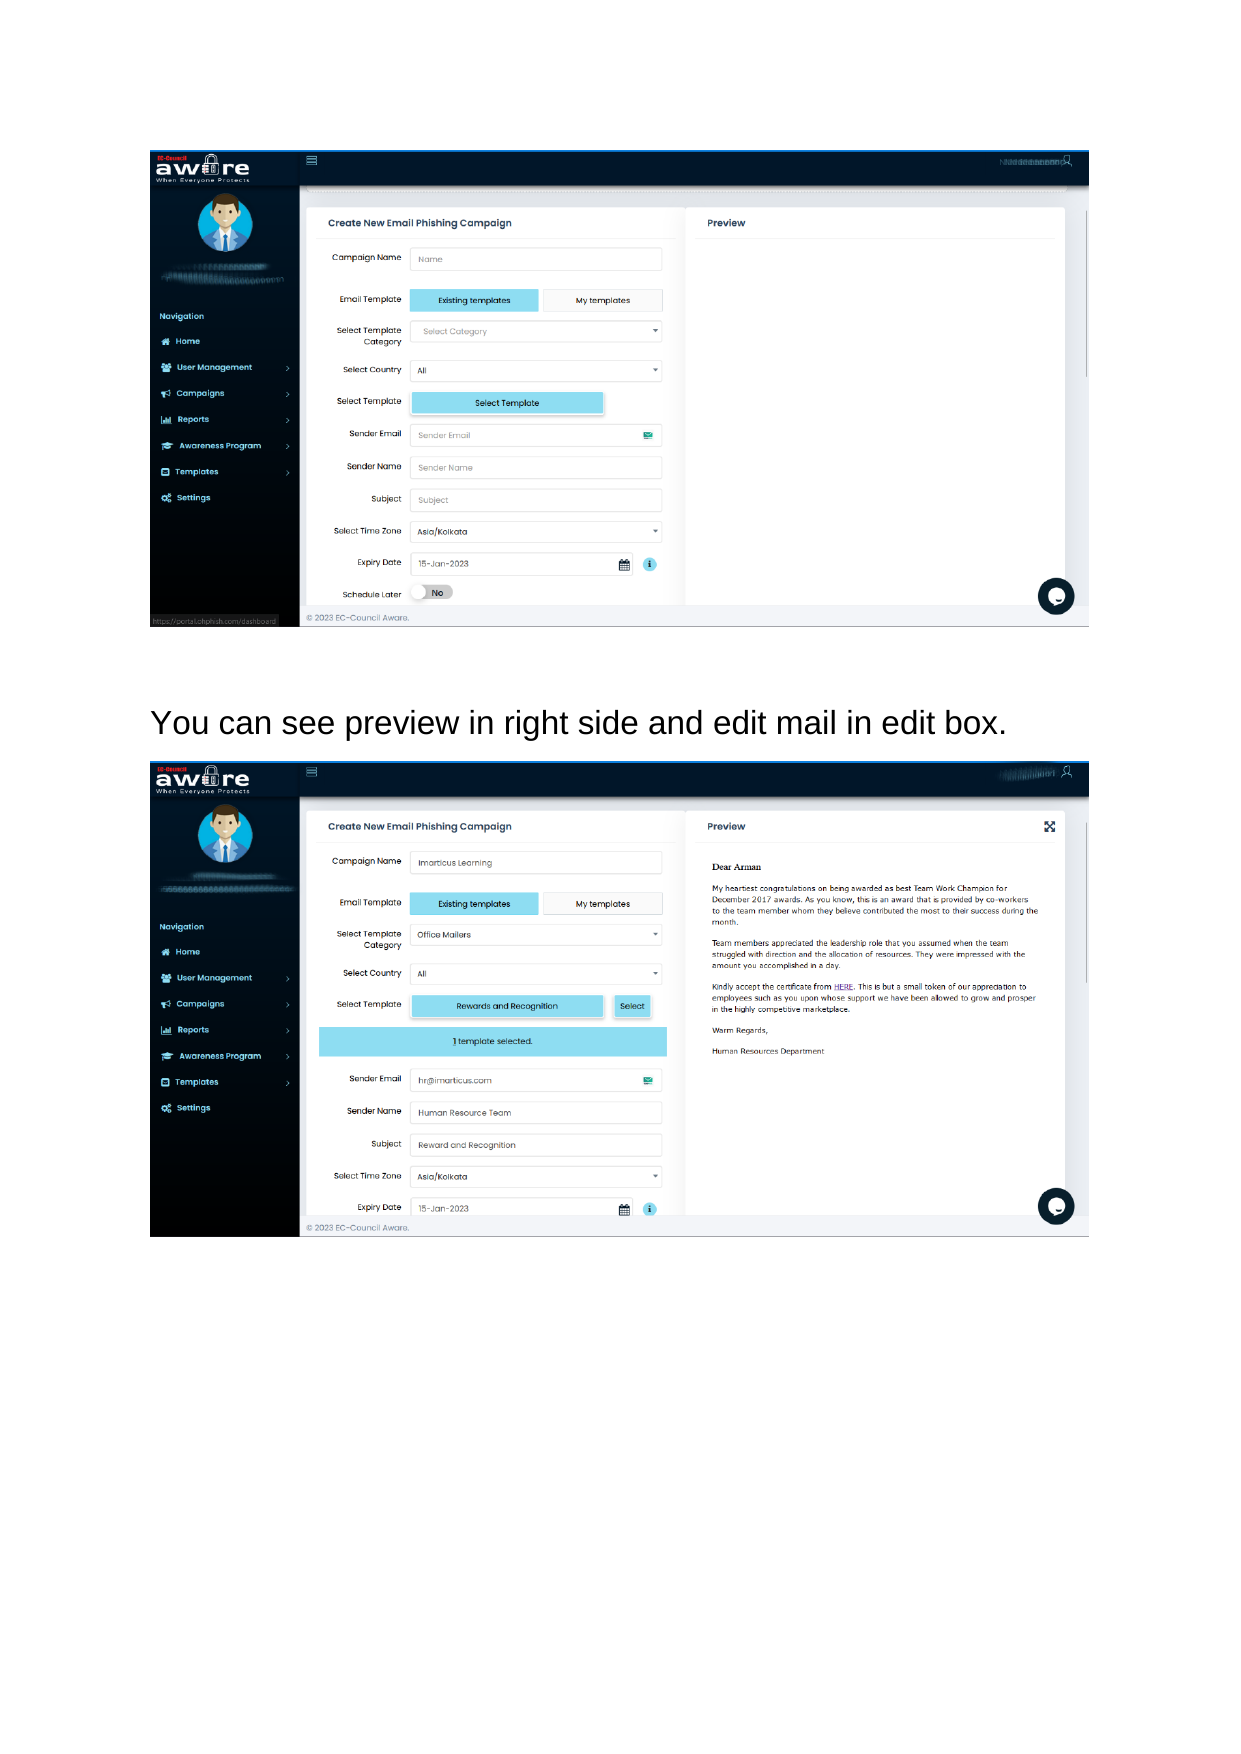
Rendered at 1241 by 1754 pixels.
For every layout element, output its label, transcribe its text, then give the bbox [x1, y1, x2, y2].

picture [150, 761, 1089, 1237]
text You can see preview in right side and edit mail in edit box. [150, 703, 1090, 742]
picture [150, 150, 1089, 627]
